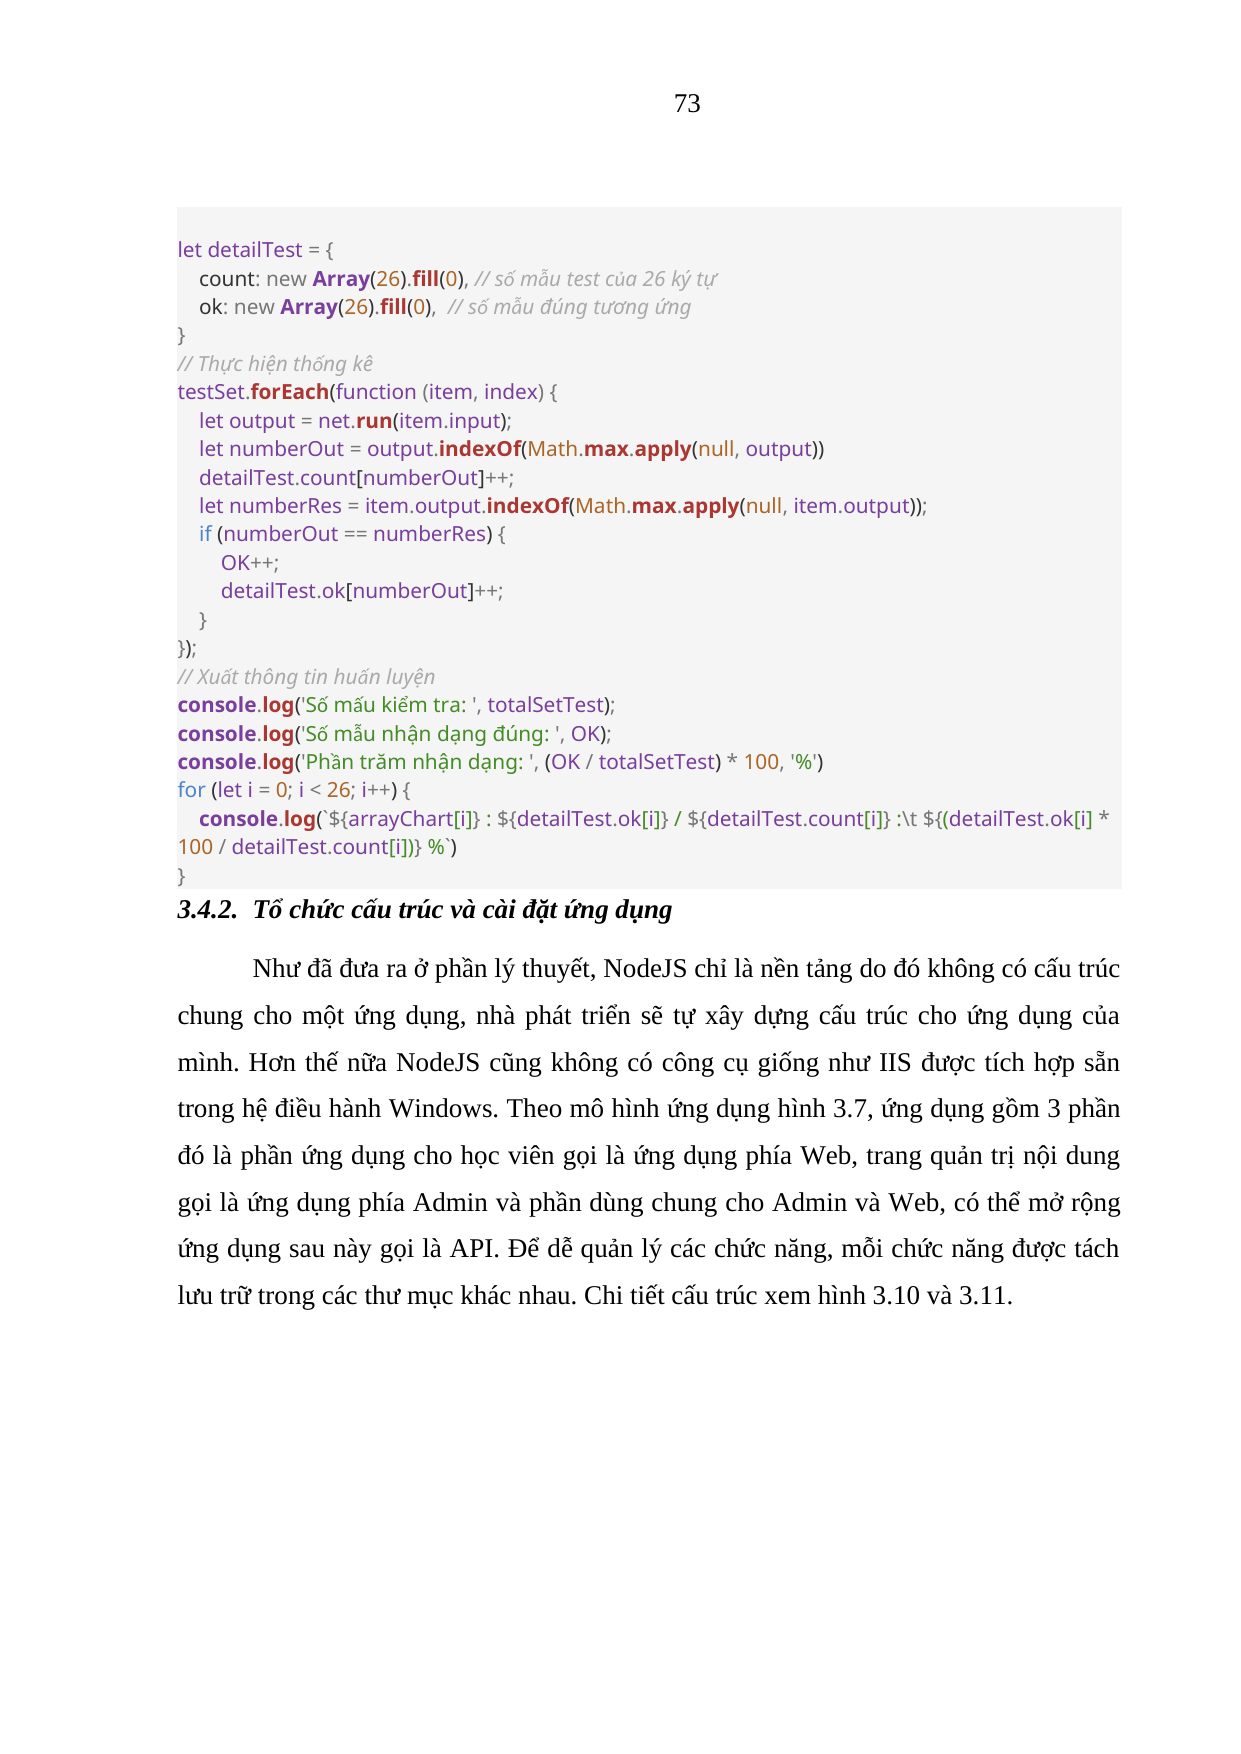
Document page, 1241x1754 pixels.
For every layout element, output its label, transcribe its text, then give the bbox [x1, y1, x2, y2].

text // Xuất thông tin huấn luyện [177, 662, 1122, 690]
text console.log('Số mẫu nhận dạng đúng: ', OK); [177, 719, 1122, 747]
text // Thực hiện thống kê [177, 349, 1122, 377]
text OK++; [177, 548, 1122, 576]
text ok: new Array(26).fill(0), // số mẫu đúng tương ứng [177, 292, 1122, 321]
text if (numberOut == numberRes) { [177, 519, 1122, 548]
text console.log('Phần trăm nhận dạng: ', (OK / totalSetTest) * 100, '%') [177, 747, 1122, 776]
text for (let i = 0; i < 26; i++) { [177, 776, 1122, 804]
text } [177, 605, 1122, 633]
text detailTest.ok[numberOut]++; [177, 576, 1122, 605]
text }); [177, 633, 1122, 662]
text console.log(`${arrayChart[i]} : ${detailTest.ok[i]} / ${detailTest.count[i]} :\t ${(detailTest.ok[i] * 100 / detailTest.count[i])} %`) [177, 804, 1122, 861]
text let detailTest = { [177, 235, 1122, 264]
text } [177, 321, 1122, 349]
subtitle Tổ chức cấu trúc và cài đặt ứng dụng [177, 893, 1122, 924]
text } [177, 861, 1122, 889]
text Như đã đưa ra ở phần lý thuyết, NodeJS chỉ là nền tảng do đó không có cấu trúc chung cho một ứng dụng, nhà phát triển sẽ tự xây dựng cấu trúc cho ứng dụng của mình. Hơn thế nữa NodeJS cũng không có công cụ giống như IIS được tích hợp sẵn trong hệ điều hành Windows. Theo mô hình ứng dụng hình 3.7, ứng dụng gồm 3 phần đó là phần ứng dụng cho học viên gọi là ứng dụng phía Web, trang quản trị nội dung gọi là ứng dụng phía Admin và phần dùng chung cho Admin và Web, có thể mở rộng ứng dụng sau này gọi là API. Để dễ quản lý các chức năng, mỗi chức năng được tách lưu trữ trong các thư mục khác nhau. Chi tiết cấu trúc xem hình 3.10 và 3.11. [177, 953, 1122, 1310]
text let numberRes = item.output.indexOf(Math.max.apply(null, item.output)); [177, 491, 1122, 519]
text testSet.forEach(function (item, index) { [177, 377, 1122, 406]
text detailTest.count[numberOut]++; [177, 463, 1122, 491]
text let output = net.run(item.input); [177, 406, 1122, 434]
text let numberOut = output.indexOf(Math.max.apply(null, output)) [177, 434, 1122, 463]
text count: new Array(26).fill(0), // số mẫu test của 26 ký tự [177, 264, 1122, 292]
text console.log('Số mấu kiểm tra: ', totalSetTest); [177, 690, 1122, 719]
